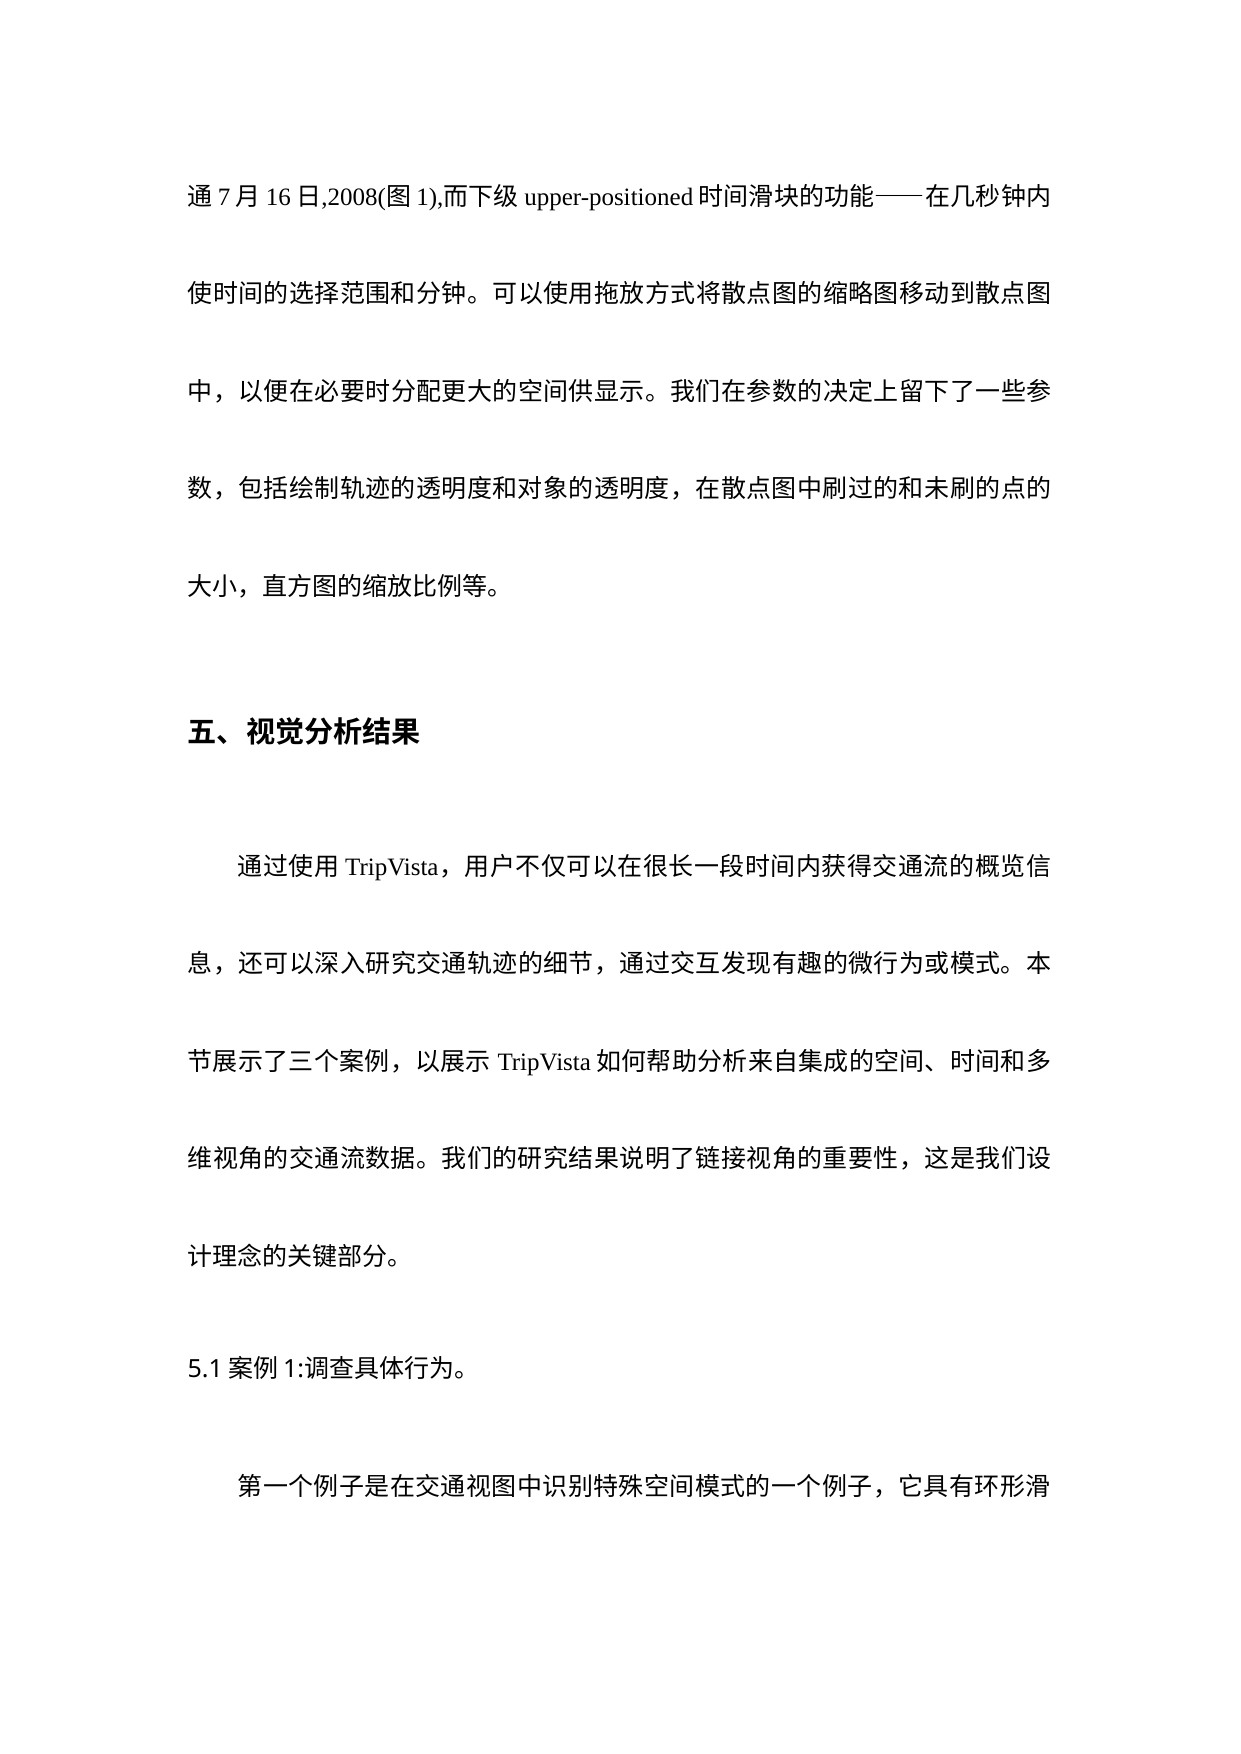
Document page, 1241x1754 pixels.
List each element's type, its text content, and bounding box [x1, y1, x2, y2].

subtitle 五、视觉分析结果 [187, 698, 1053, 763]
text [187, 1452, 1053, 1517]
subtitle 5.1案例1:调查具体行为。 [187, 1334, 1053, 1399]
text 通过使用TripVista，用户不仅可以在很长一段时间内获得交通流的概览信息，还可以深入研究交通轨迹的细节，通过交互发现有趣的微行为或模式。本节展示了三个案例，以展示TripVista如何帮助分析来自集成的空间、时间和多维视角的交通流数据。我们的研究结果说明了链接视角的重要性，这是我们设计理念的关键部分。 [187, 832, 1053, 1287]
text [187, 162, 1053, 617]
